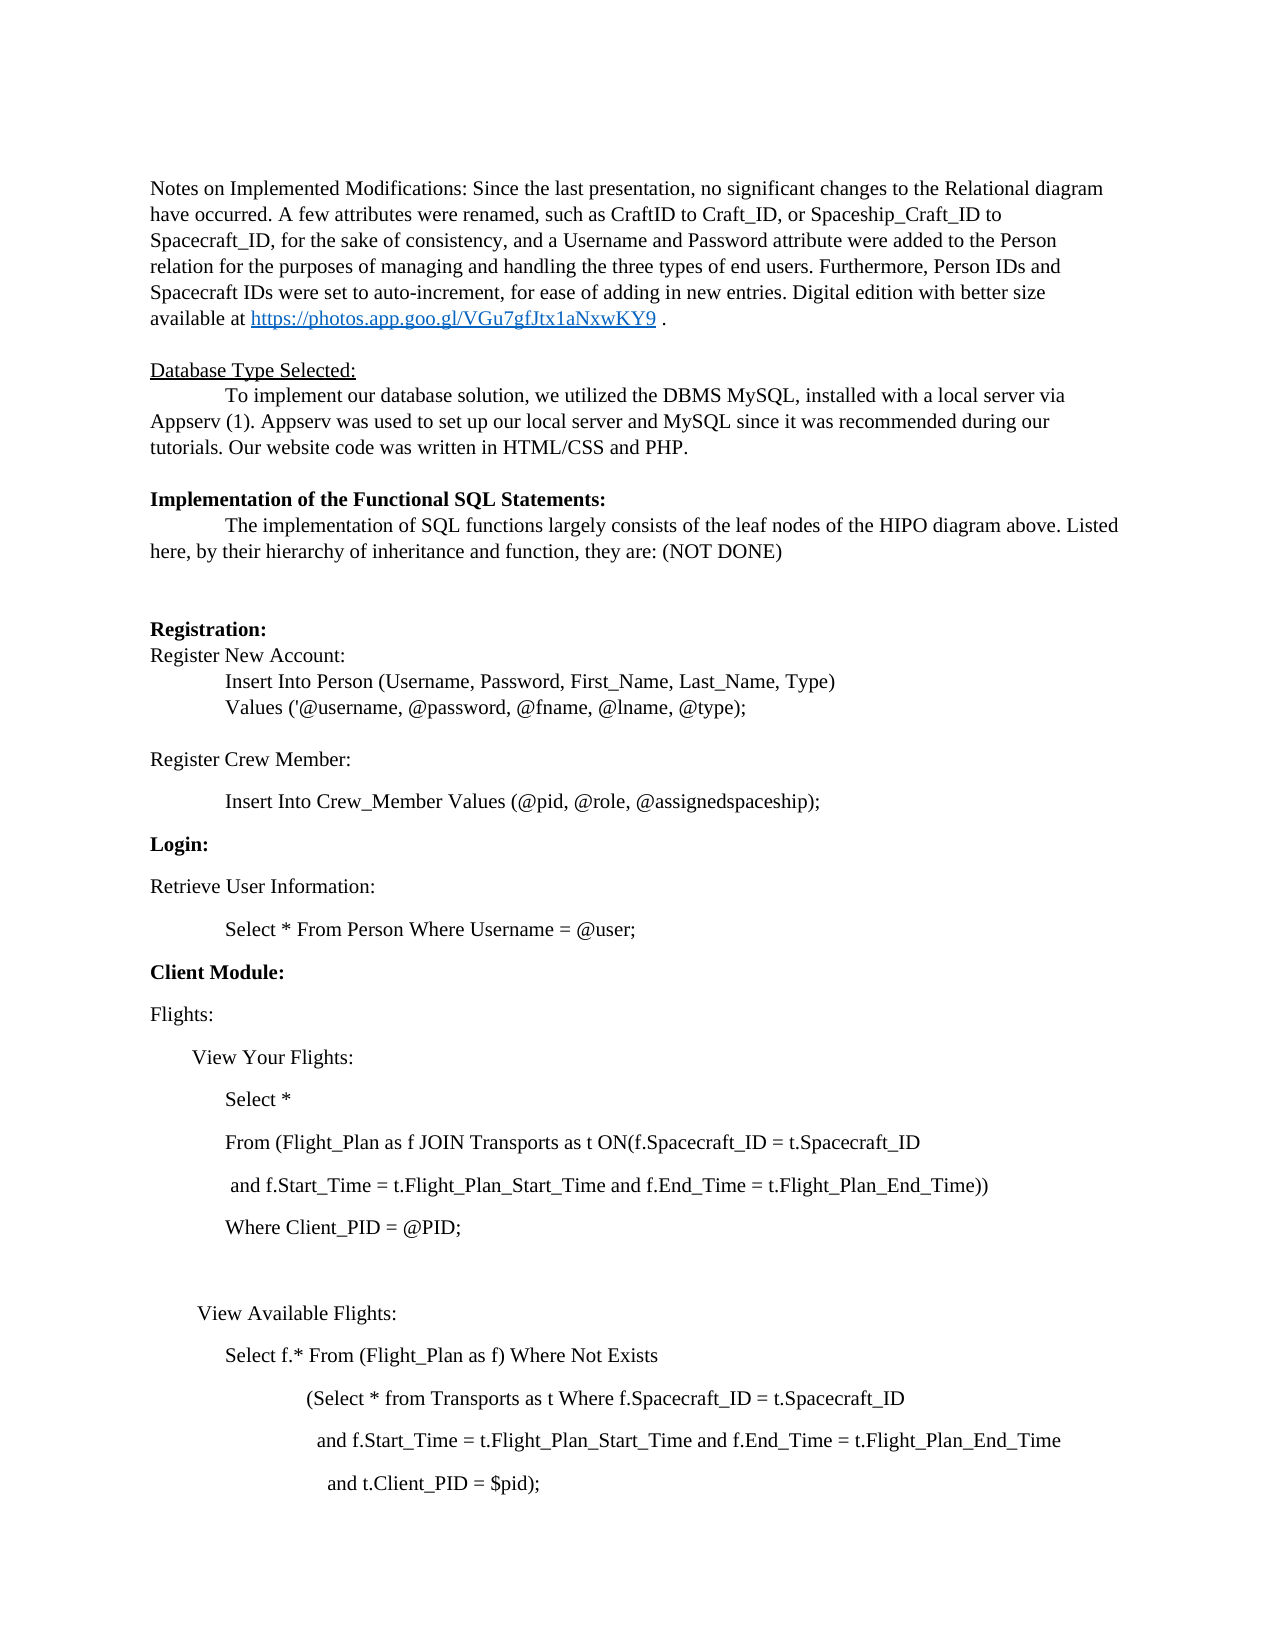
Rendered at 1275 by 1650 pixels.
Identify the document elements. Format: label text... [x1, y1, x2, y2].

text The implementation of SQL functions largely consists of the leaf nodes of the HIPO diagram above. Listed here, by their hierarchy of inheritance and function, they are: (NOT DONE) [150, 513, 1125, 563]
text Select * [150, 1087, 1125, 1111]
text Implementation of the Functional SQL Statements: [150, 487, 1125, 511]
text Database Type Selected: [150, 357, 1125, 382]
text Select * From Person Where Username = @user; [150, 917, 1125, 941]
text Flights: [150, 1002, 1125, 1026]
text Client Module: [150, 959, 1125, 984]
text and f.Start_Time = t.Flight_Plan_Start_Time and f.End_Time = t.Flight_Plan_End_Time)) [150, 1173, 1125, 1197]
text and f.Start_Time = t.Flight_Plan_Start_Time and f.End_Time = t.Flight_Plan_End_Time [150, 1428, 1125, 1452]
text Retrieve User Information: [150, 874, 1125, 898]
text To implement our database solution, we utilized the DBMS MySQL, installed with a local server via Appserv (1). Appserv was used to set up our local server and MySQL since it was recommended during our tutorials. Our website code was written in HTML/CSS and PHP. [150, 383, 1125, 459]
text Insert Into Crew_Member Values (@pid, @role, @assignedspaceship); [150, 789, 1125, 813]
text Select f.* From (Flight_Plan as f) Where Not Exists [150, 1343, 1125, 1367]
text Where Client_PID = @PID; [150, 1215, 1125, 1239]
text (Select * from Transports as t Where f.Spacecraft_ID = t.Spacecraft_ID [150, 1386, 1125, 1410]
text Login: [150, 832, 1125, 856]
text Values ('@username, @password, @fname, @lname, @type); [150, 695, 1125, 719]
text Register Crew Member: [150, 747, 1125, 771]
text View Your Flights: [150, 1045, 1125, 1069]
text Registration: [150, 617, 1125, 641]
text From (Flight_Plan as f JOIN Transports as t ON(f.Spacecraft_ID = t.Spacecraft_ID [150, 1130, 1125, 1154]
text Register New Account: [150, 643, 1125, 667]
text and t.Client_PID = $pid); [150, 1471, 1125, 1495]
text Notes on Implemented Modifications: Since the last presentation, no significant changes to the Relational diagram have occurred. A few attributes were renamed, such as CraftID to Craft_ID, or Spaceship_Craft_ID to Spacecraft_ID, for the sake of consistency, and a Username and Password attribute were added to the Person relation for the purposes of managing and handling the three types of end users. Furthermore, Person IDs and Spacecraft IDs were set to auto-increment, for ease of adding in new entries. Digital edition with better size available at https://photos.app.goo.gl/VGu7gfJtx1aNxwKY9 . [150, 176, 1125, 330]
text View Available Flights: [150, 1300, 1125, 1324]
text Insert Into Person (Username, Password, First_Name, Last_Name, Type) [150, 669, 1125, 693]
